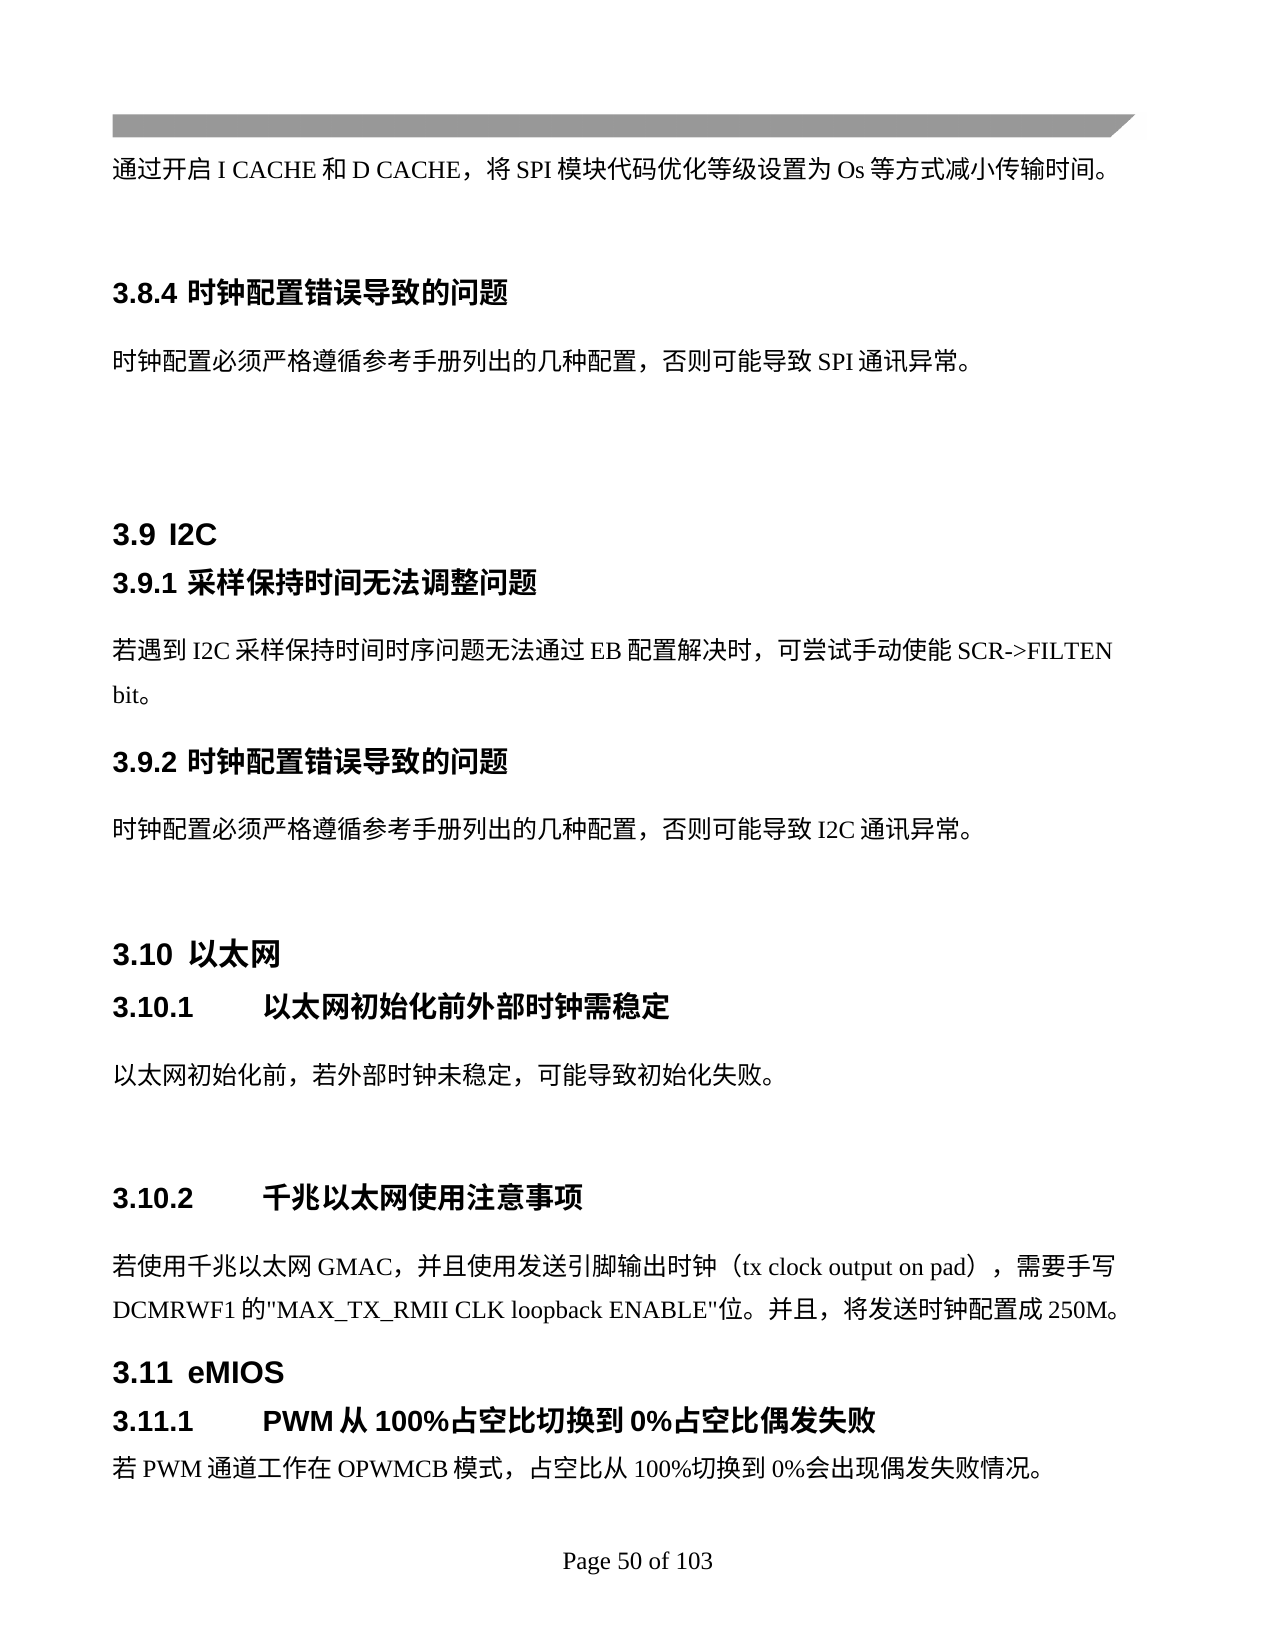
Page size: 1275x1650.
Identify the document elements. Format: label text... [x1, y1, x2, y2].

list 以太网 [112, 929, 1162, 975]
text 若遇到I2C采样保持时间时序问题无法通过EB配置解决时，可尝试手动使能SCR->FILTEN bit。 [112, 631, 1162, 710]
list 采样保持时间无法调整问题 [112, 559, 1162, 601]
list PWM从100%占空比切换到0%占空比偶发失败 [112, 1397, 1162, 1439]
list 千兆以太网使用注意事项 [112, 1175, 1162, 1217]
list 时钟配置错误导致的问题 [112, 738, 1162, 781]
text 通过开启I CACHE和D CACHE，将SPI模块代码优化等级设置为Os等方式减小传输时间。 [112, 150, 1162, 186]
list 时钟配置错误导致的问题 [112, 269, 1162, 312]
list 以太网初始化前外部时钟需稳定 [112, 984, 1162, 1026]
text 时钟配置必须严格遵循参考手册列出的几种配置，否则可能导致SPI通讯异常。 [112, 341, 1162, 377]
list 若PWM通道工作在OPWMCB模式，占空比从100%切换到0%会出现偶发失败情况。 [112, 1448, 1162, 1484]
list I2C [112, 516, 1162, 552]
text 以太网初始化前，若外部时钟未稳定，可能导致初始化失败。 [112, 1055, 1162, 1092]
picture [112, 112, 1147, 140]
text 时钟配置必须严格遵循参考手册列出的几种配置，否则可能导致I2C通讯异常。 [112, 810, 1162, 846]
text 若使用千兆以太网GMAC，并且使用发送引脚输出时钟（tx clock output on pad），需要手写DCMRWF1的"MAX_TX_RMII CLK loopback ENABLE"位。并且，将发送时钟配置成250M。 [112, 1246, 1162, 1326]
list eMIOS [112, 1354, 1162, 1390]
